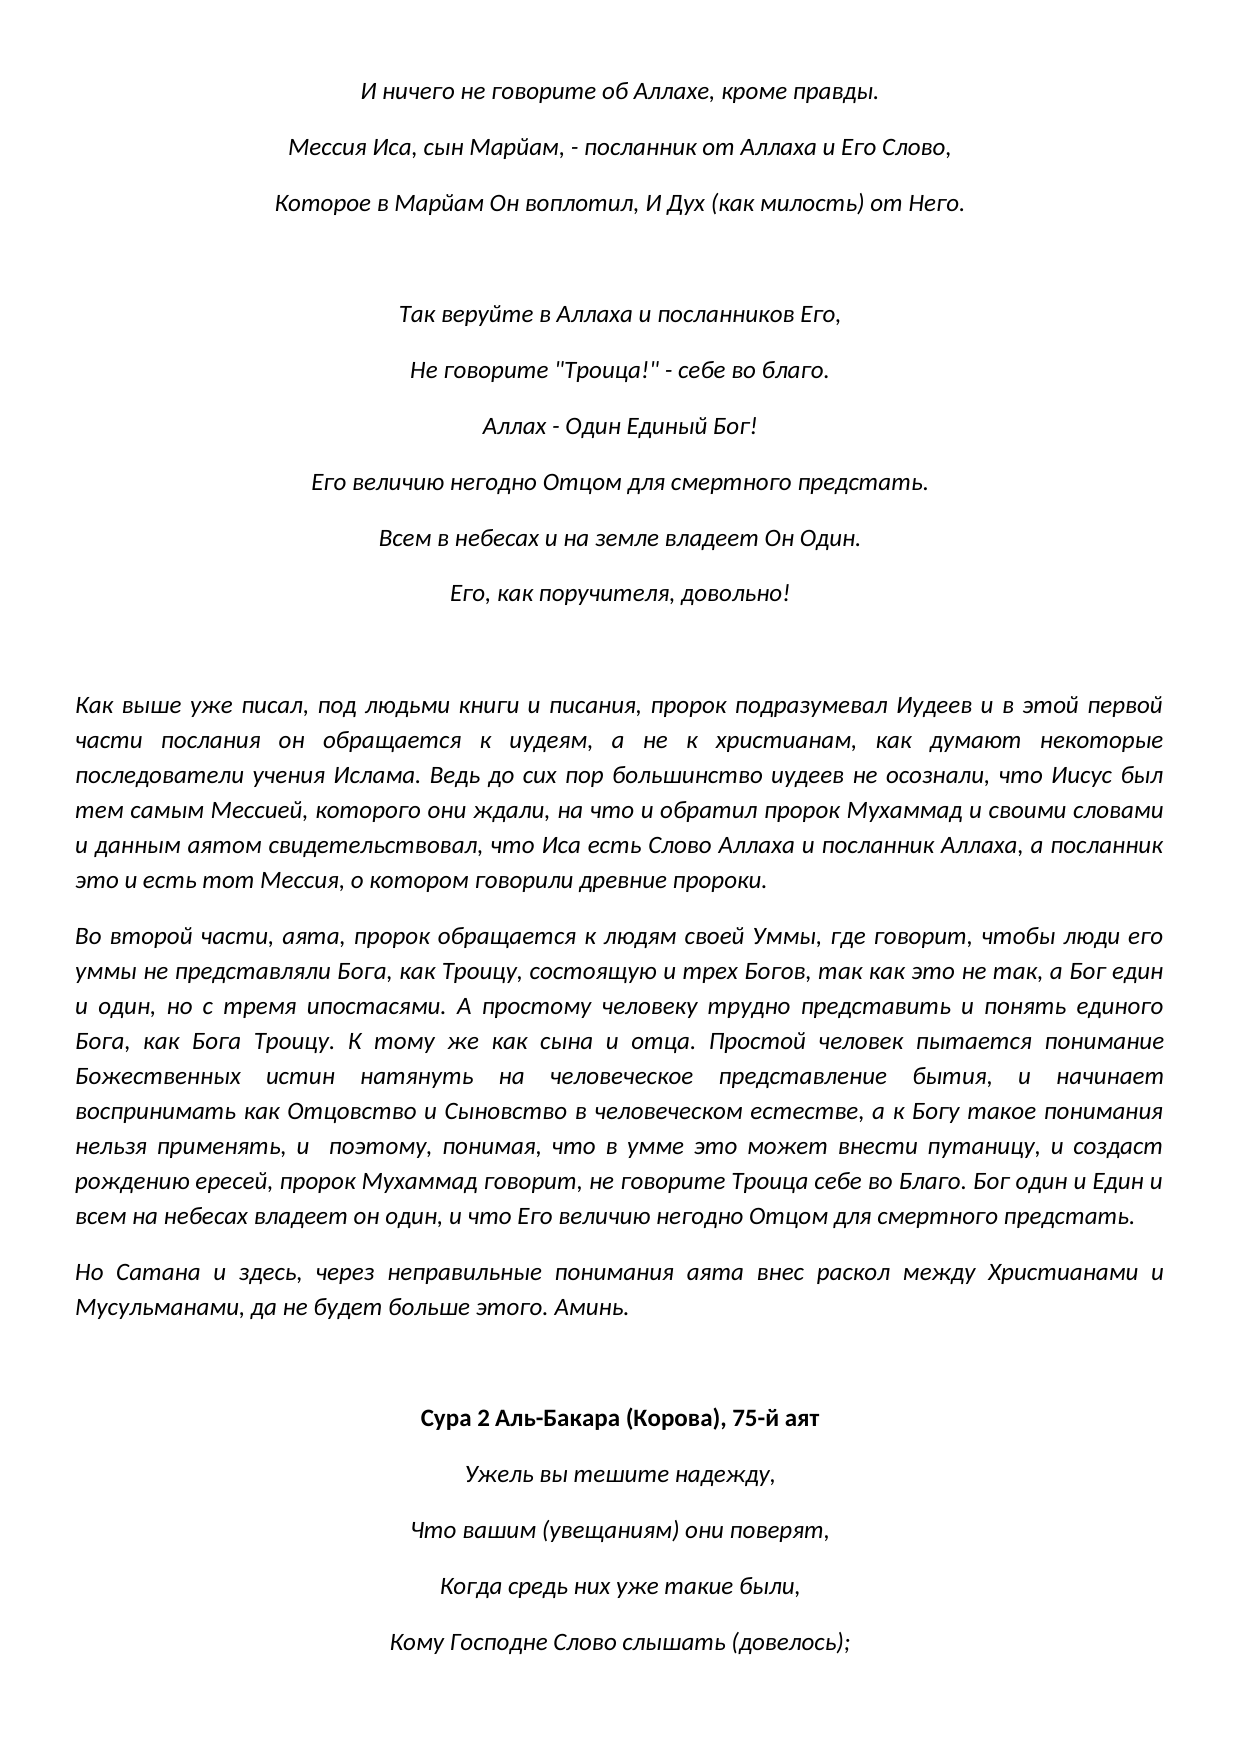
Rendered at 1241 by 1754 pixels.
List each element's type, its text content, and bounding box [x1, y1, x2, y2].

text Мессия Иса, сын Марйам, - посланник от Аллаха и Его Слово, [75, 131, 1165, 161]
text Когда средь них уже такие были, [75, 1570, 1165, 1601]
text И ничего не говорите об Аллахе, кроме правды. [75, 75, 1165, 106]
text Его, как поручителя, довольно! [75, 577, 1165, 608]
text Кому Господне Слово слышать (довелось); [75, 1626, 1165, 1656]
text Что вашим (увещаниям) они поверят, [75, 1514, 1165, 1545]
text Так веруйте в Аллаха и посланников Его, [75, 298, 1165, 329]
text Всем в небесах и на земле владеет Он Один. [75, 522, 1165, 552]
text Сура 2 Аль-Бакара (Корова), 75-й аят [75, 1402, 1165, 1433]
text Во второй части, аята, пророк обращается к людям своей Уммы, где говорит, чтобы люди его уммы не представляли Бога, как Троицу, состоящую и трех Богов, так как это не так, а Бог един и один, но с тремя ипостасями. А простому человеку трудно представить и понять единого Бога, как Бога Троицу. К тому же как сына и отца. Простой человек пытается понимание Божественных истин натянуть на человеческое представление бытия, и начинает воспринимать как Отцовство и Сыновство в человеческом естестве, а к Богу такое понимания нельзя применять, и поэтому, понимая, что в умме это может внести путаницу, и создаст рождению ересей, пророк Мухаммад говорит, не говорите Троица себе во Благо. Бог один и Един и всем на небесах владеет он один, и что Его величию негодно Отцом для смертного предстать. [75, 920, 1165, 1231]
text Аллах - Один Единый Бог! [75, 410, 1165, 441]
text Но Сатана и здесь, через неправильные понимания аята внес раскол между Христианами и Мусульманами, да не будет больше этого. Аминь. [75, 1256, 1165, 1321]
text Которое в Марйам Он воплотил, И Дух (как милость) от Него. [75, 187, 1165, 217]
text Его величию негодно Отцом для смертного предстать. [75, 466, 1165, 496]
text Как выше уже писал, под людьми книги и писания, пророк подразумевал Иудеев и в этой первой части послания он обращается к иудеям, а не к христианам, как думают некоторые последователи учения Ислама. Ведь до сих пор большинство иудеев не осознали, что Иисус был тем самым Мессией, которого они ждали, на что и обратил пророк Мухаммад и своими словами и данным аятом свидетельствовал, что Иса есть Слово Аллаха и посланник Аллаха, а посланник это и есть тот Мессия, о котором говорили древние пророки. [75, 689, 1165, 895]
text Не говорите "Троица!" - себе во благо. [75, 354, 1165, 385]
text Ужель вы тешите надежду, [75, 1458, 1165, 1489]
